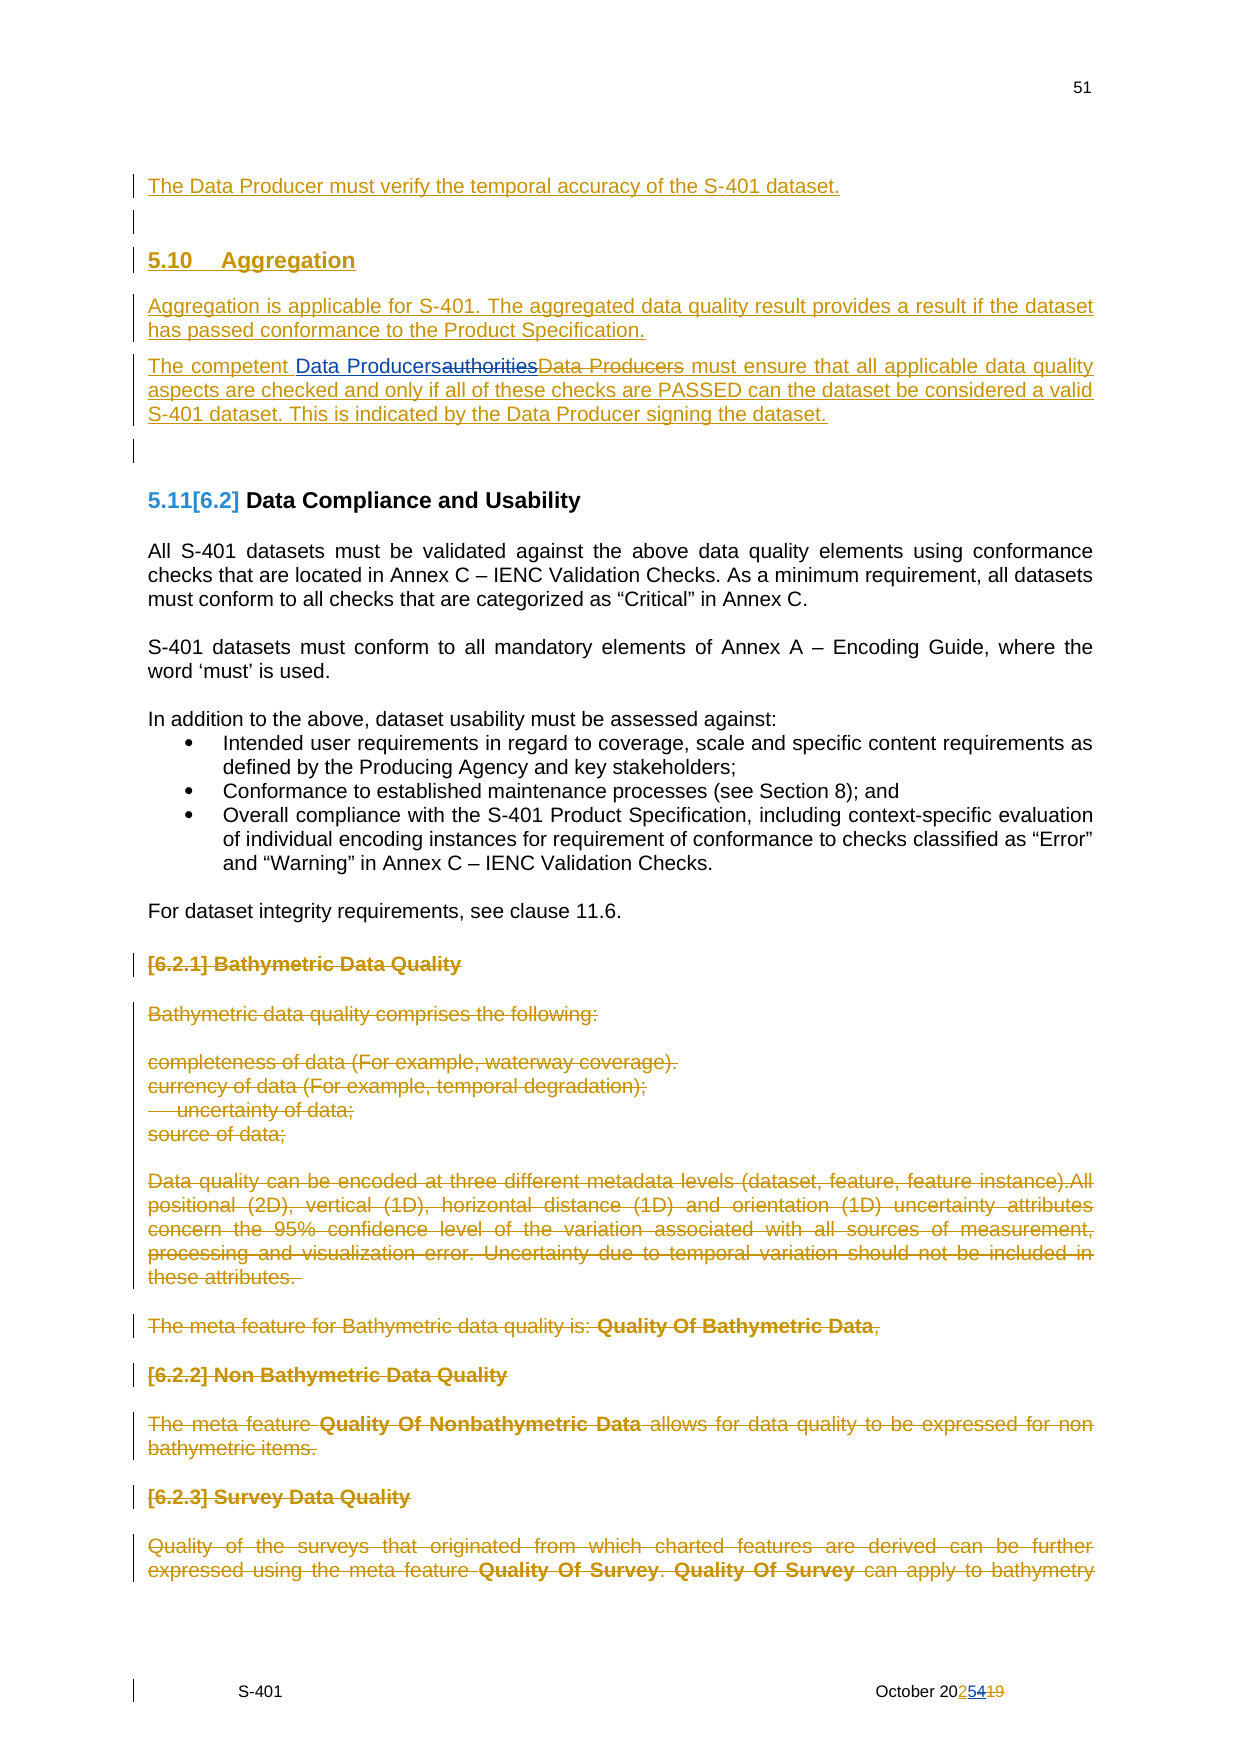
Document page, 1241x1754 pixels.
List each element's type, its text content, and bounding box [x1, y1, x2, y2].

text For dataset integrity requirements, see clause 11.6. [148, 898, 1094, 922]
list Conformance to established maintenance processes (see Section 8); and [185, 778, 1094, 802]
list Intended user requirements in regard to coverage, scale and specific content requirements as defined by the Producing Agency and key stakeholders; [185, 730, 1094, 778]
text S-401 datasets must conform to all mandatory elements of Annex A – Encoding Guide, where the word ‘must’ is used. [148, 634, 1094, 682]
text In addition to the above, dataset usability must be assessed against: [148, 706, 1094, 730]
text All S-401 datasets must be validated against the above data quality elements using conformance checks that are located in Annex C – IENC Validation Checks. As a minimum requirement, all datasets must conform to all checks that are categorized as “Critical” in Annex C. [148, 539, 1094, 611]
list Overall compliance with the S-401 Product Specification, including context-specific evaluation of individual encoding instances for requirement of conformance to checks classified as “Error” and “Warning” in Annex C – IENC Validation Checks. [185, 802, 1094, 874]
subtitle Data Compliance and Usability [148, 488, 1094, 514]
